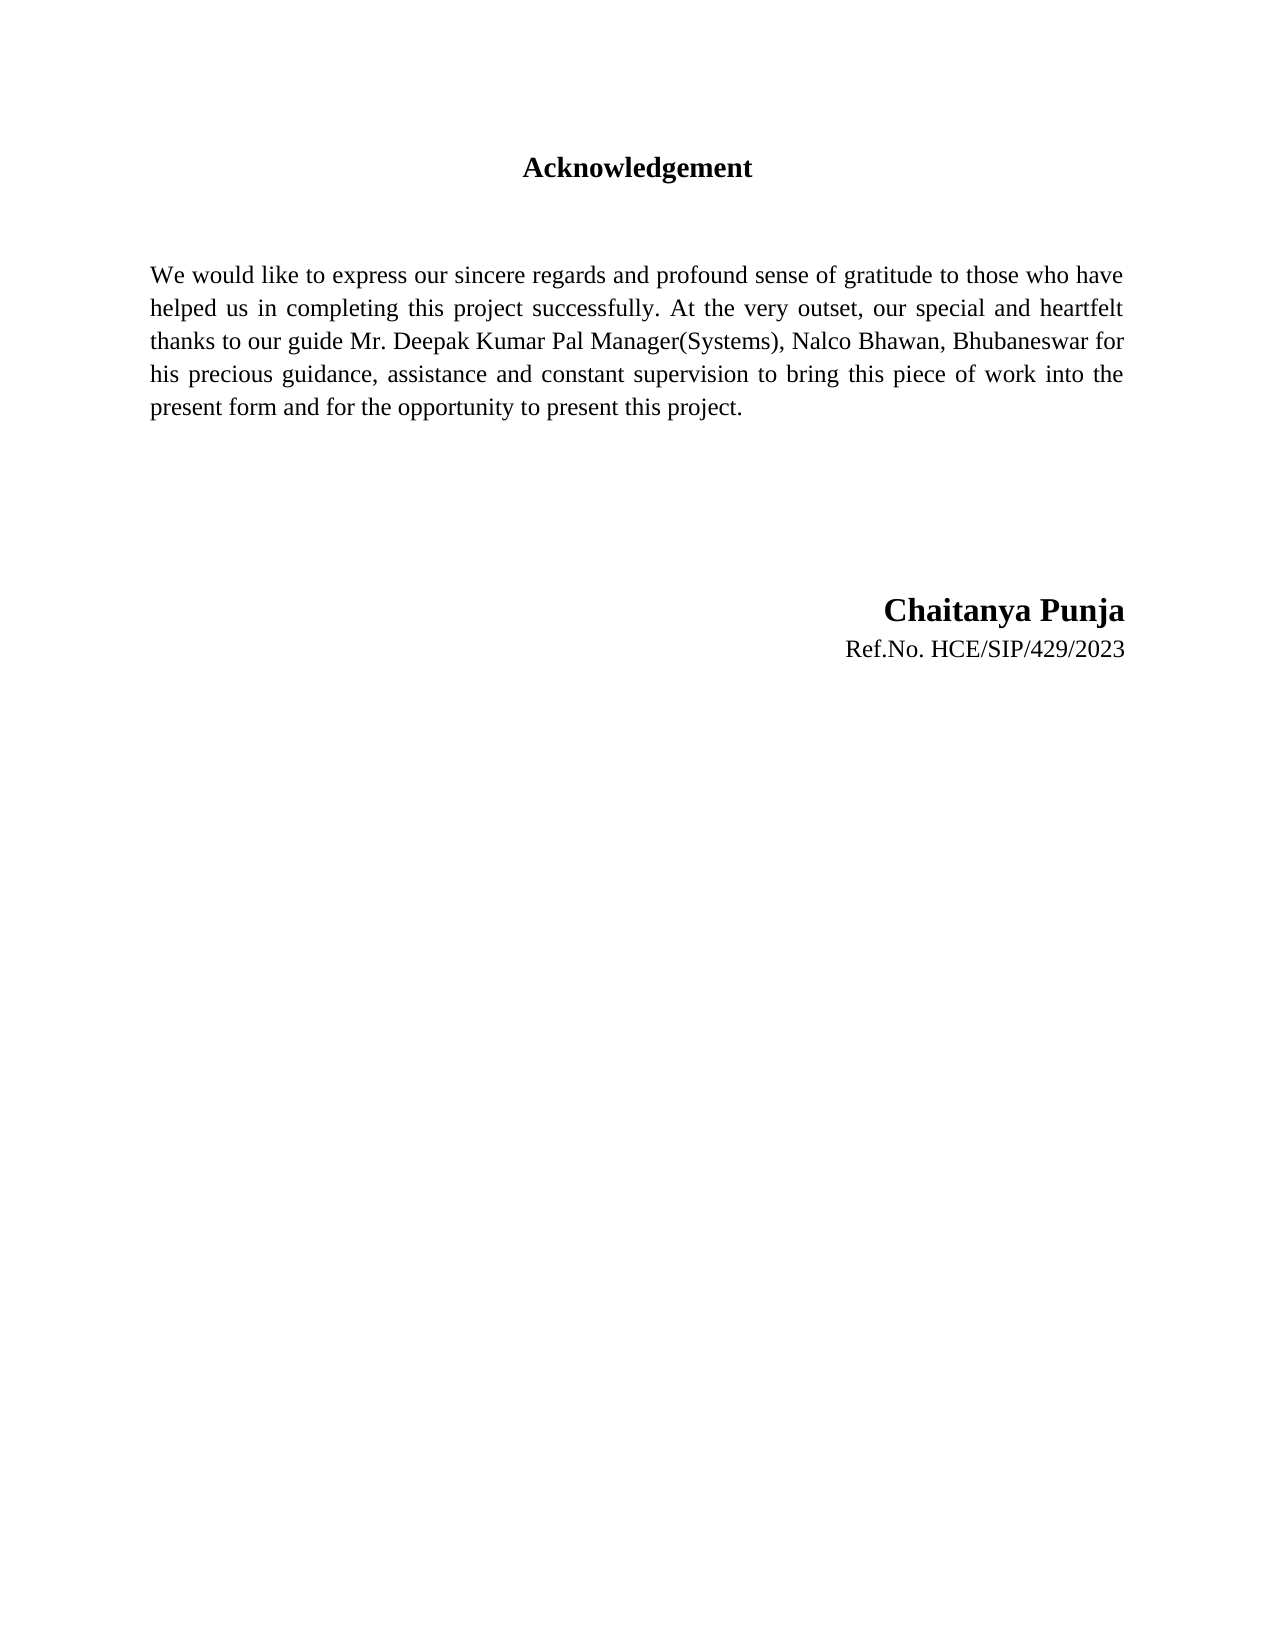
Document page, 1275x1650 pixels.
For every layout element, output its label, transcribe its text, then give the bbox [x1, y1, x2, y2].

text We would like to express our sincere regards and profound sense of gratitude to those who have helped us in completing this project successfully. At the very outset, our special and heartfelt thanks to our guide Mr. Deepak Kumar Pal Manager(Systems), Nalco Bhawan, Bhubaneswar for his precious guidance, assistance and constant supervision to bring this piece of work into the present form and for the opportunity to present this project. [150, 260, 1125, 421]
text Ref.No. HCE/SIP/429/2023 [150, 634, 1125, 663]
text Chaitanya Punja [150, 590, 1125, 629]
text Acknowledgement [150, 150, 1125, 183]
